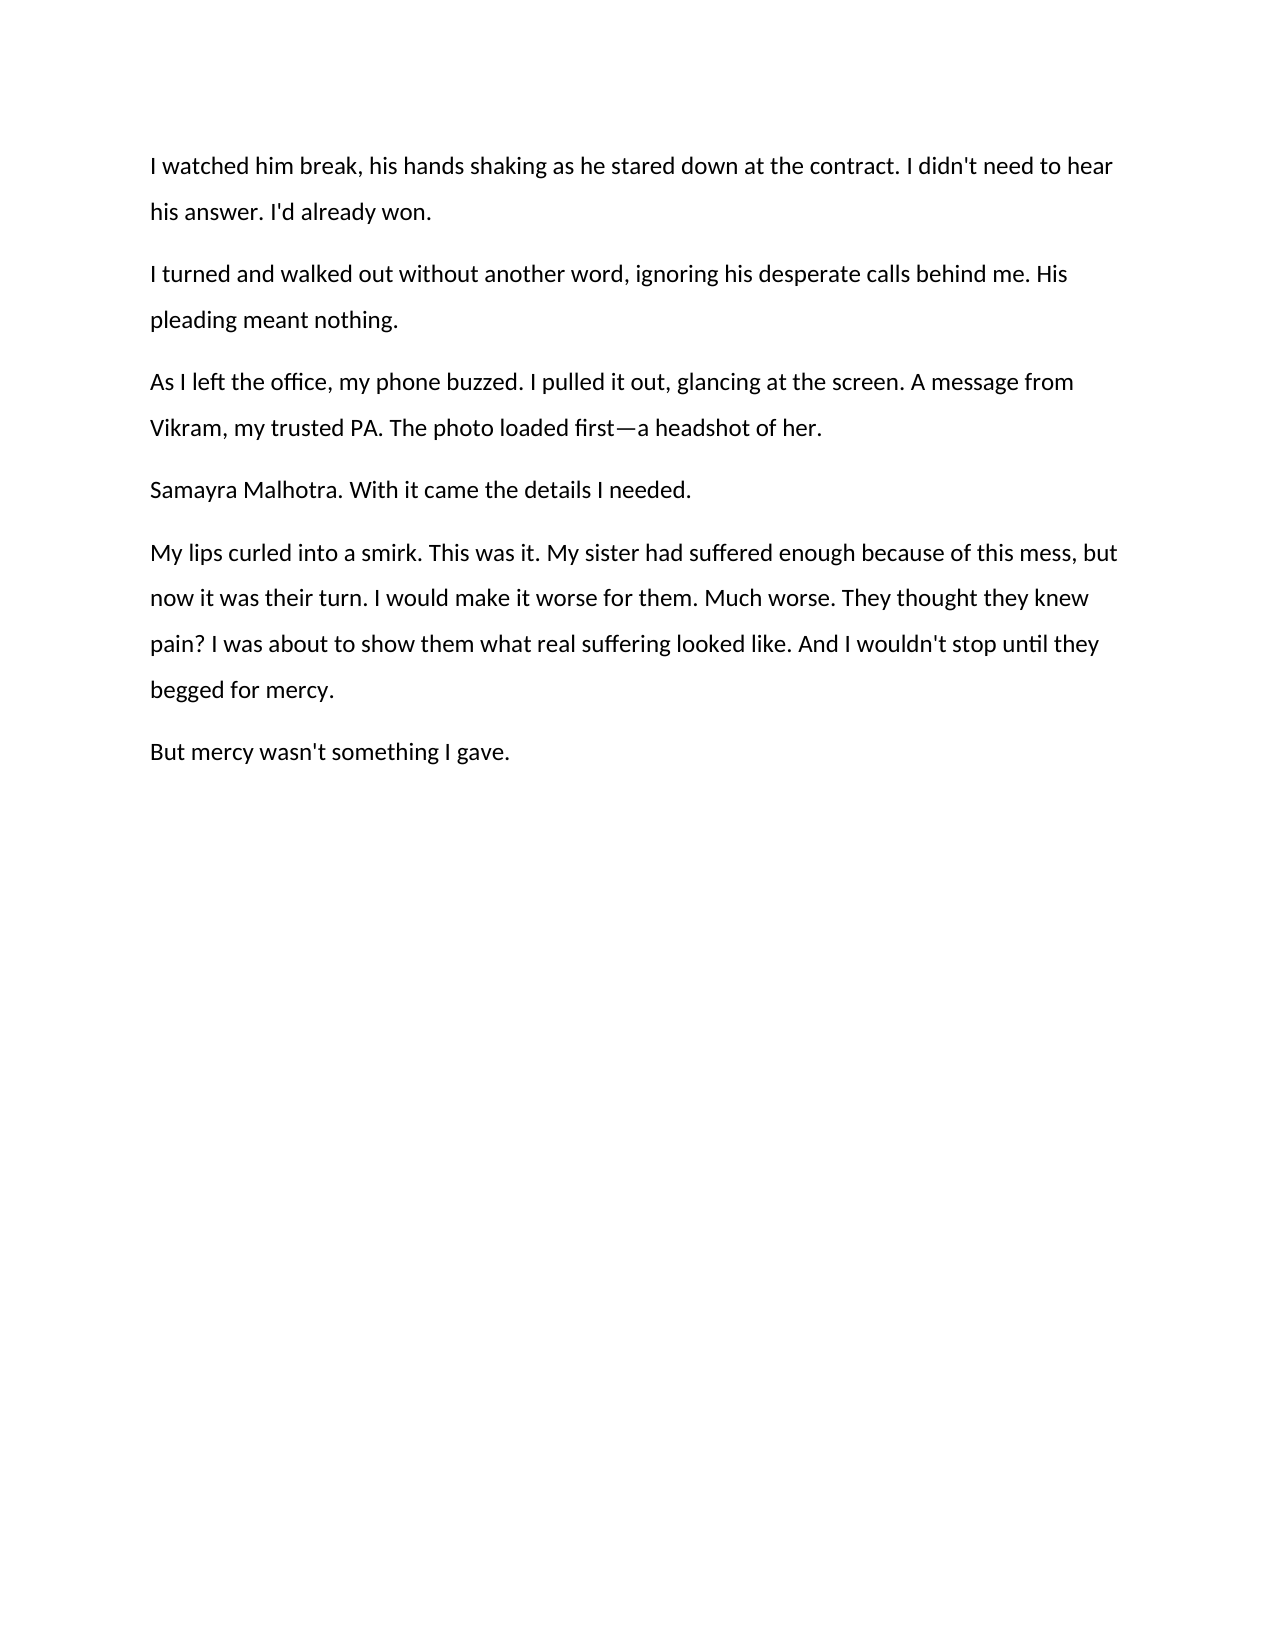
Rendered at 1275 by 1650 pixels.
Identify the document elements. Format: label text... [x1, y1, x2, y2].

text I watched him break, his hands shaking as he stared down at the contract. I didn't need to hear his answer. I'd already won. [150, 150, 1125, 226]
text But mercy wasn't something I gave. [150, 736, 1125, 767]
text As I left the office, my phone buzzed. I pulled it out, glancing at the screen. A message from Vikram, my trusted PA. The photo loaded first—a headshot of her. [150, 366, 1125, 442]
text My lips curled into a smirk. This was it. My sister had suffered enough because of this mess, but now it was their turn. I would make it worse for them. Much worse. They thought they knew pain? I was about to show them what real suffering looked like. And I wouldn't stop until they begged for mercy. [150, 537, 1125, 704]
text Samayra Malhotra. With it came the details I needed. [150, 474, 1125, 505]
text I turned and walked out without another word, ignoring his desperate calls behind me. His pleading meant nothing. [150, 258, 1125, 334]
